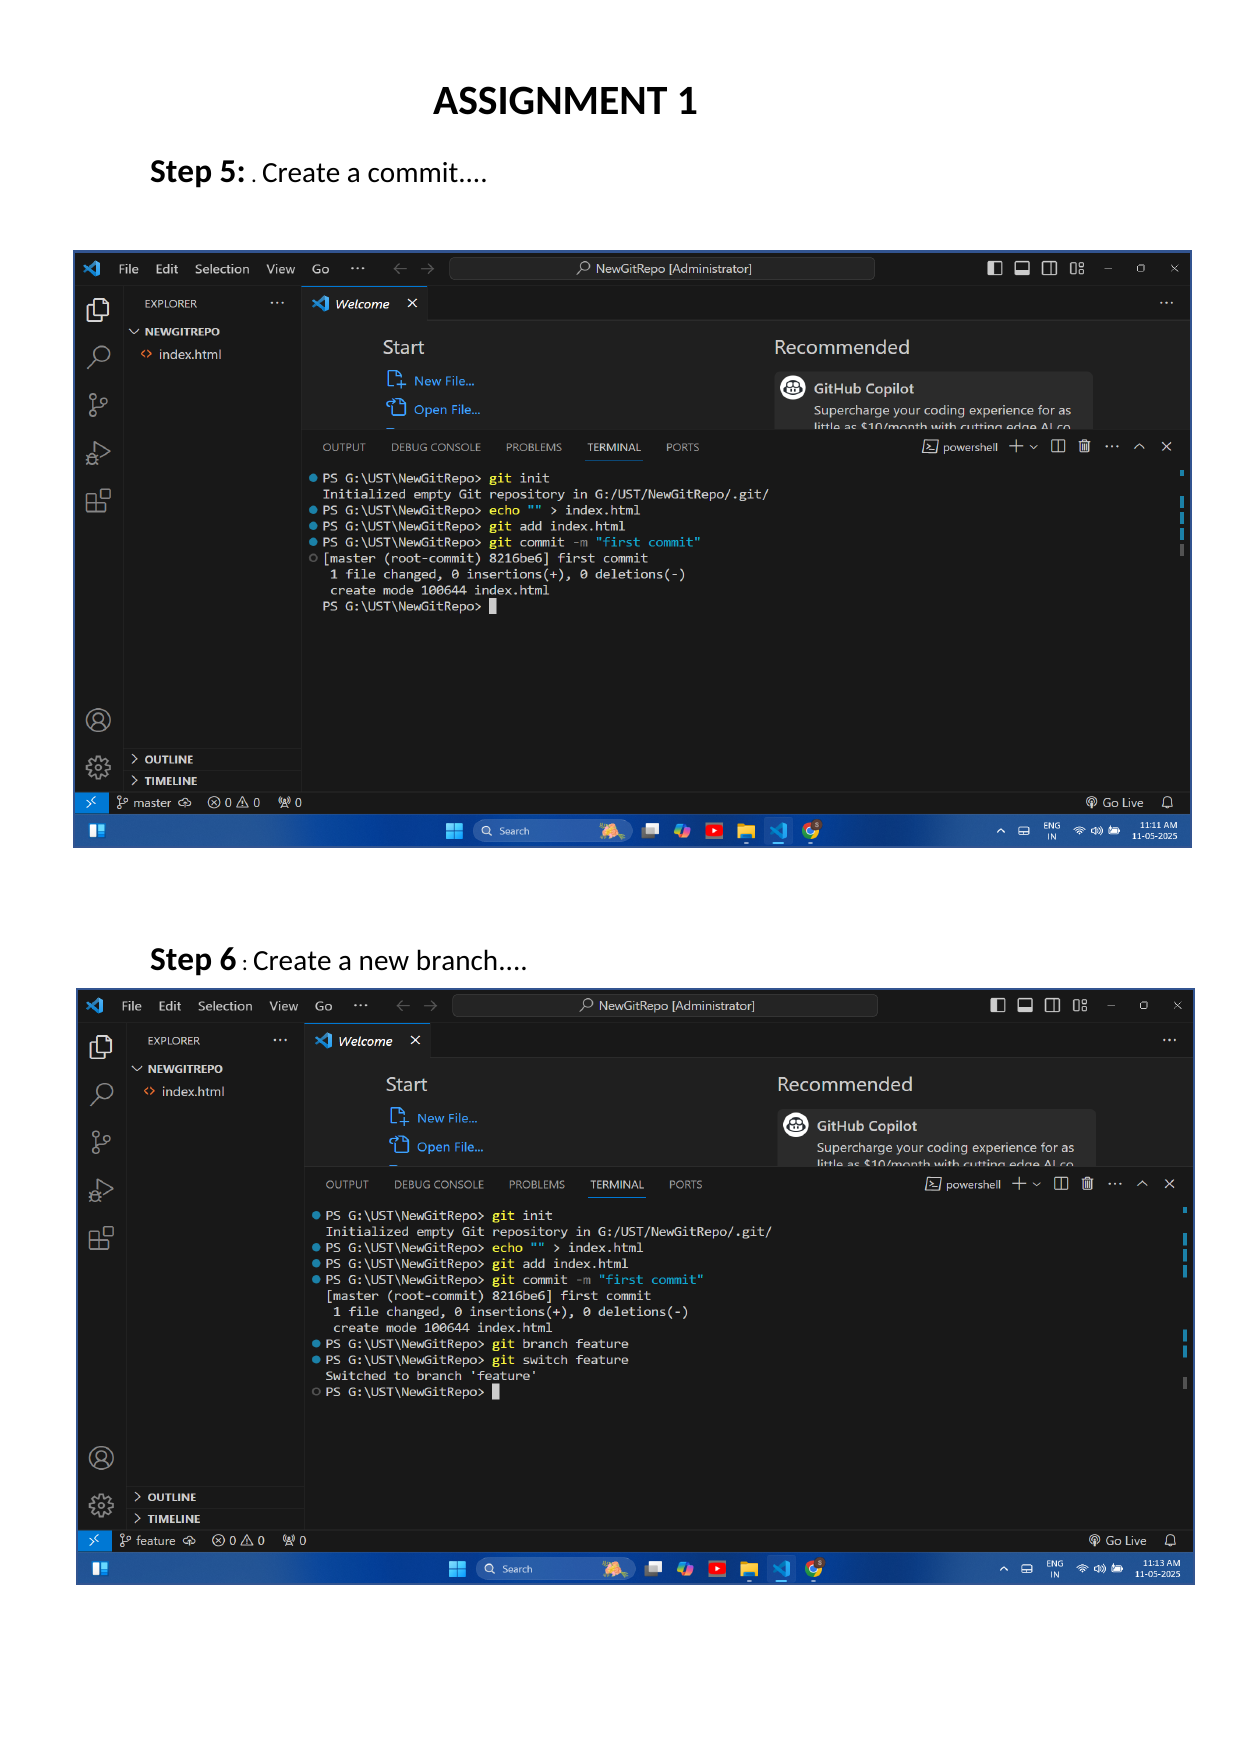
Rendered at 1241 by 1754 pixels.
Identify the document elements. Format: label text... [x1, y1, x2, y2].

text Step 6 : Create a new branch.... [150, 938, 1090, 979]
text Step 5: . Create a commit.... [150, 150, 1090, 191]
picture [75, 253, 1190, 846]
picture [78, 990, 1193, 1583]
